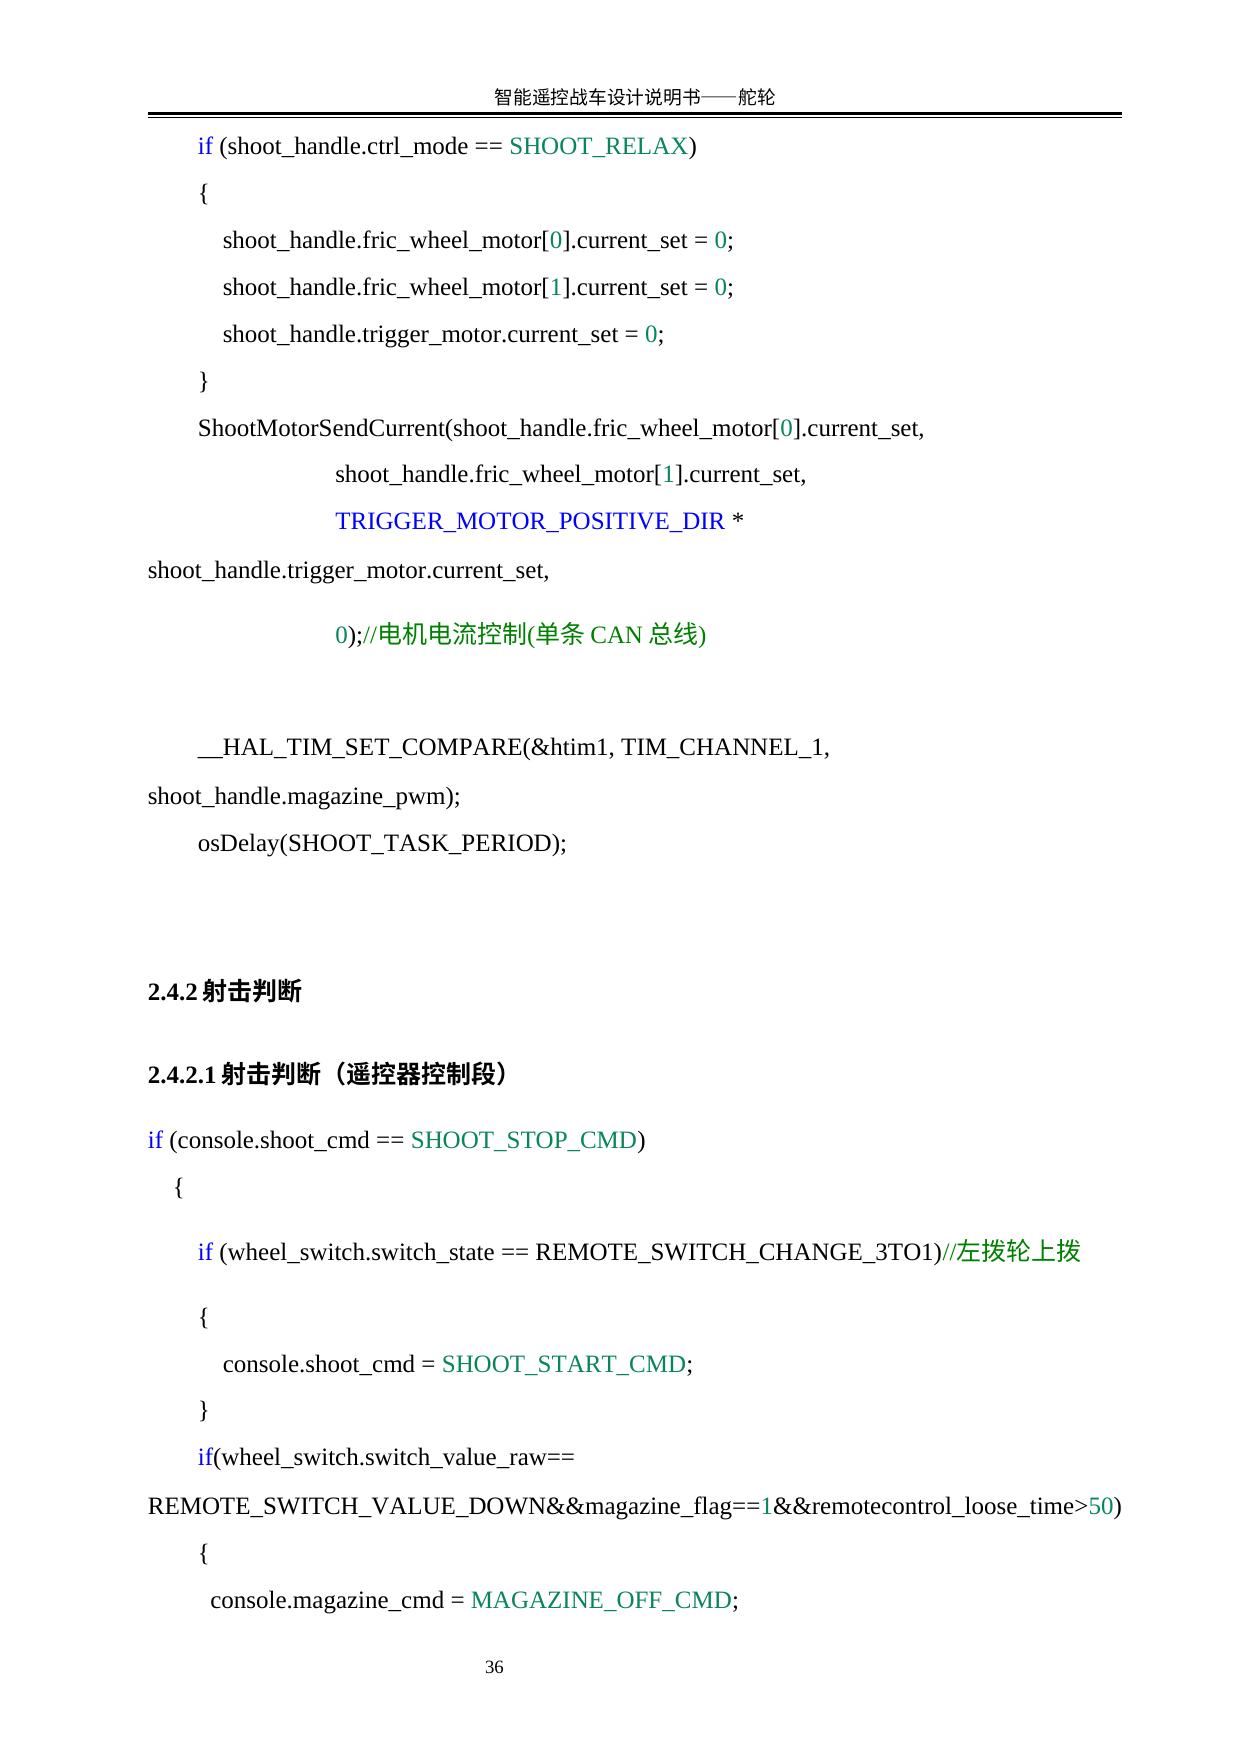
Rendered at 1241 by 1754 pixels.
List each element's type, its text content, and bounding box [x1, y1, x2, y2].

text TRIGGER_MOTOR_POSITIVE_DIR * shoot_handle.trigger_motor.current_set, [148, 504, 1122, 586]
text shoot_handle.fric_wheel_motor[1].current_set = 0; [148, 270, 1122, 303]
text { [148, 176, 1122, 209]
text shoot_handle.fric_wheel_motor[1].current_set, [148, 458, 1122, 490]
text 0);//电机电流控制(单条CAN总线) [148, 600, 1122, 665]
text } [148, 1394, 1122, 1426]
text if (wheel_switch.switch_state == REMOTE_SWITCH_CHANGE_3TO1)//左拨轮上拨 [148, 1217, 1122, 1282]
text 2.4.2.1射击判断（遥控器控制段） [148, 1040, 1122, 1105]
text console.magazine_cmd = MAGAZINE_OFF_CMD; [148, 1583, 1122, 1616]
text { [148, 1300, 1122, 1332]
text osDelay(SHOOT_TASK_PERIOD); [148, 826, 1122, 858]
text ShootMotorSendCurrent(shoot_handle.fric_wheel_motor[0].current_set, [148, 411, 1122, 443]
text { [148, 1170, 1122, 1202]
text if(wheel_switch.switch_value_raw== REMOTE_SWITCH_VALUE_DOWN&&magazine_flag==1&&remotecontrol_loose_time>50) [148, 1441, 1122, 1522]
text __HAL_TIM_SET_COMPARE(&htim1, TIM_CHANNEL_1, shoot_handle.magazine_pwm); [148, 730, 1122, 811]
text shoot_handle.trigger_motor.current_set = 0; [148, 317, 1122, 349]
text } [148, 364, 1122, 396]
text 2.4.2射击判断 [148, 957, 1122, 1022]
text console.shoot_cmd = SHOOT_START_CMD; [148, 1347, 1122, 1379]
text shoot_handle.fric_wheel_motor[0].current_set = 0; [148, 223, 1122, 256]
text if (console.shoot_cmd == SHOOT_STOP_CMD) [148, 1123, 1122, 1156]
text { [148, 1536, 1122, 1569]
text if (shoot_handle.ctrl_mode == SHOOT_RELAX) [148, 129, 1122, 162]
